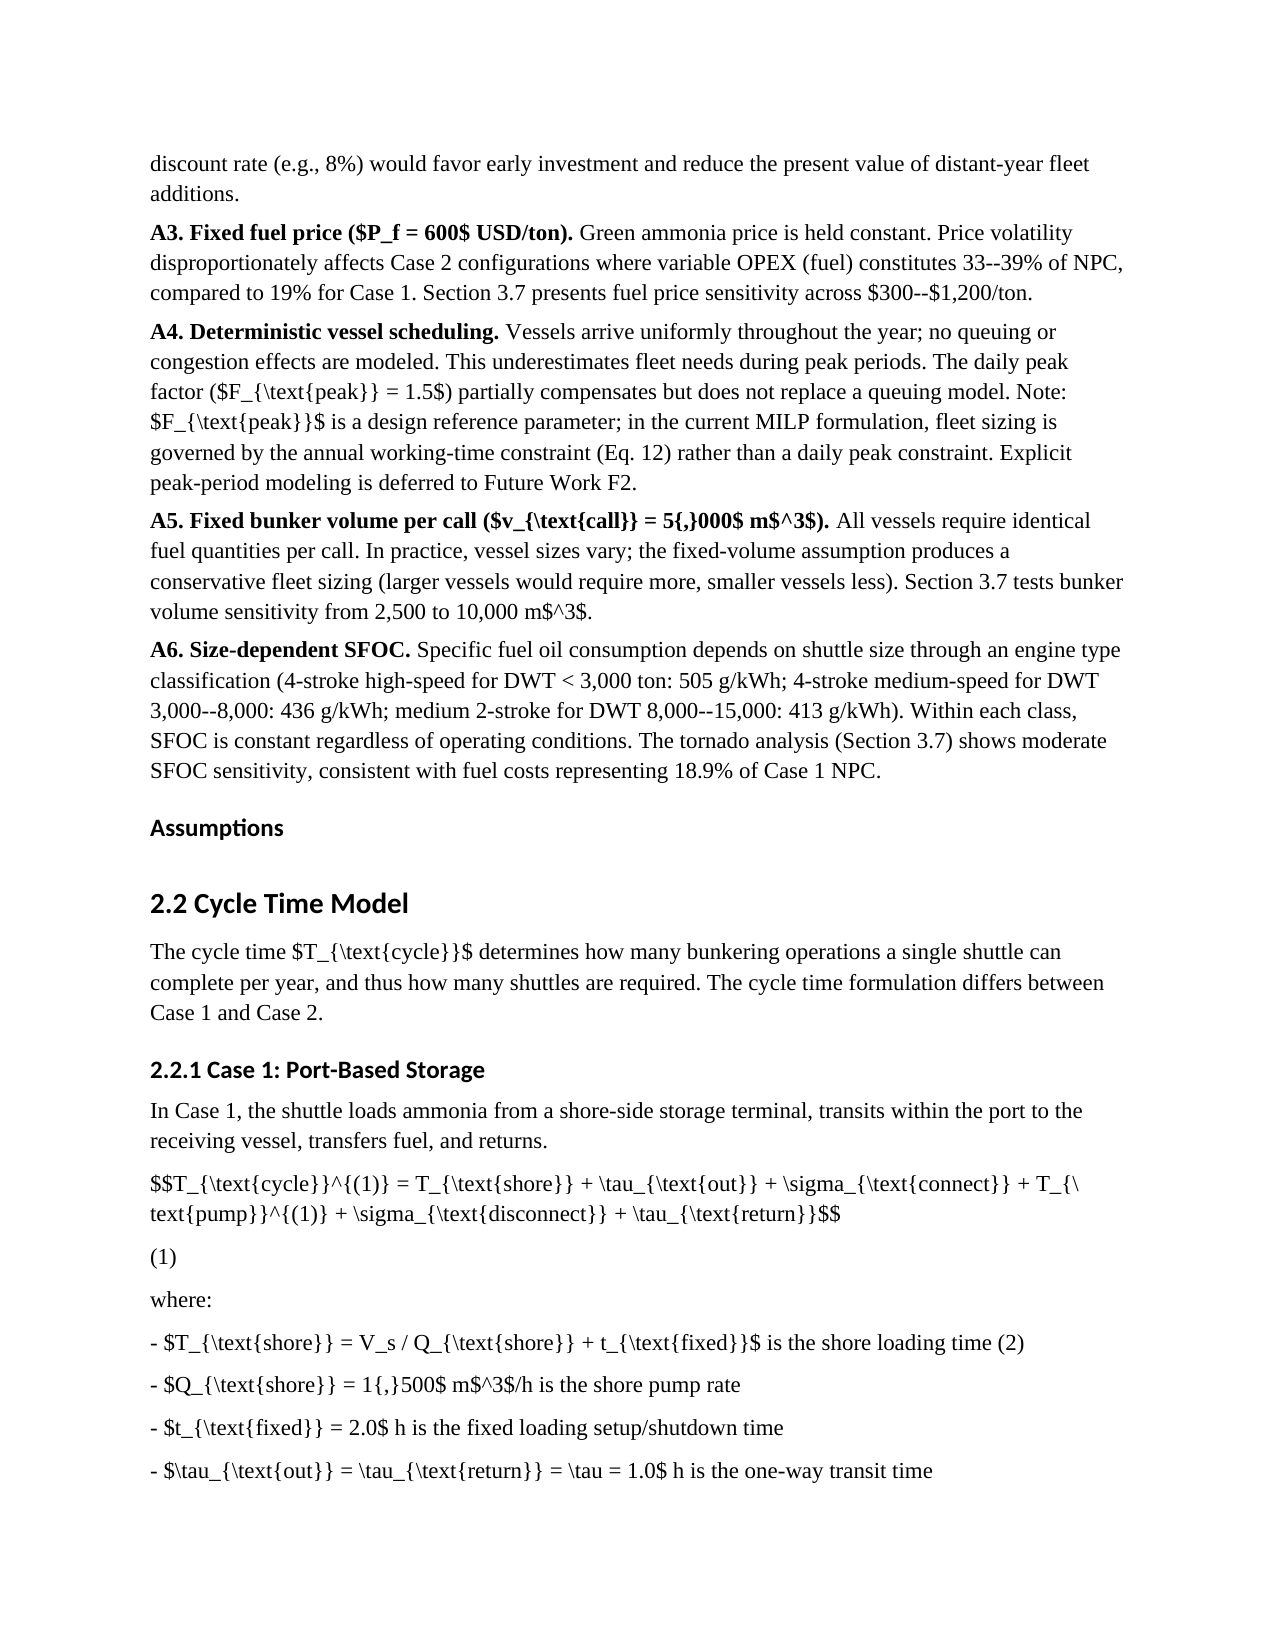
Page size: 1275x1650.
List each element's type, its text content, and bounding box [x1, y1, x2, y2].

text In Case 1, the shuttle loads ammonia from a shore-side storage terminal, transits within the port to the receiving vessel, transfers fuel, and returns. [150, 1097, 1125, 1154]
text where: [150, 1286, 1125, 1312]
subtitle Assumptions [150, 812, 1125, 843]
text - $t_{\text{fixed}} = 2.0$ h is the fixed loading setup/shutdown time [150, 1414, 1125, 1440]
text - $T_{\text{shore}} = V_s / Q_{\text{shore}} + t_{\text{fixed}}$ is the shore loading time (2) [150, 1329, 1125, 1355]
text - $Q_{\text{shore}} = 1{,}500$ m$^3$/h is the shore pump rate [150, 1371, 1125, 1398]
text A4. Deterministic vessel scheduling. Vessels arrive uniformly throughout the year; no queuing or congestion effects are modeled. This underestimates fleet needs during peak periods. The daily peak factor ($F_{\text{peak}} = 1.5$) partially compensates but does not replace a queuing model. Note: $F_{\text{peak}}$ is a design reference parameter; in the current MILP formulation, fleet sizing is governed by the annual working-time constraint (Eq. 12) rather than a daily peak constraint. Explicit peak-period modeling is deferred to Future Work F2. [150, 318, 1125, 495]
text - $\tau_{\text{out}} = \tau_{\text{return}} = \tau = 1.0$ h is the one-way transit time [150, 1457, 1125, 1483]
text (1) [150, 1243, 1125, 1269]
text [150, 150, 1125, 207]
text $$T_{\text{cycle}}^{(1)} = T_{\text{shore}} + \tau_{\text{out}} + \sigma_{\text{connect}} + T_{\text{pump}}^{(1)} + \sigma_{\text{disconnect}} + \tau_{\text{return}}$$ [150, 1170, 1125, 1227]
text A6. Size-dependent SFOC. Specific fuel oil consumption depends on shuttle size through an engine type classification (4-stroke high-speed for DWT < 3,000 ton: 505 g/kWh; 4-stroke medium-speed for DWT 3,000--8,000: 436 g/kWh; medium 2-stroke for DWT 8,000--15,000: 413 g/kWh). Within each class, SFOC is constant regardless of operating conditions. The tornado analysis (Section 3.7) shows moderate SFOC sensitivity, consistent with fuel costs representing 18.9% of Case 1 NPC. [150, 636, 1125, 784]
subtitle 2.2 Cycle Time Model [150, 885, 1125, 921]
text A5. Fixed bunker volume per call ($v_{\text{call}} = 5{,}000$ m$^3$). All vessels require identical fuel quantities per call. In practice, vessel sizes vary; the fixed-volume assumption produces a conservative fleet sizing (larger vessels would require more, smaller vessels less). Section 3.7 tests bunker volume sensitivity from 2,500 to 10,000 m$^3$. [150, 507, 1125, 624]
subtitle 2.2.1 Case 1: Port-Based Storage [150, 1054, 1125, 1084]
text A3. Fixed fuel price ($P_f = 600$ USD/ton). Green ammonia price is held constant. Price volatility disproportionately affects Case 2 configurations where variable OPEX (fuel) constitutes 33--39% of NPC, compared to 19% for Case 1. Section 3.7 presents fuel price sensitivity across $300--$1,200/ton. [150, 219, 1125, 306]
text The cycle time $T_{\text{cycle}}$ determines how many bunkering operations a single shuttle can complete per year, and thus how many shuttles are required. The cycle time formulation differs between Case 1 and Case 2. [150, 938, 1125, 1025]
